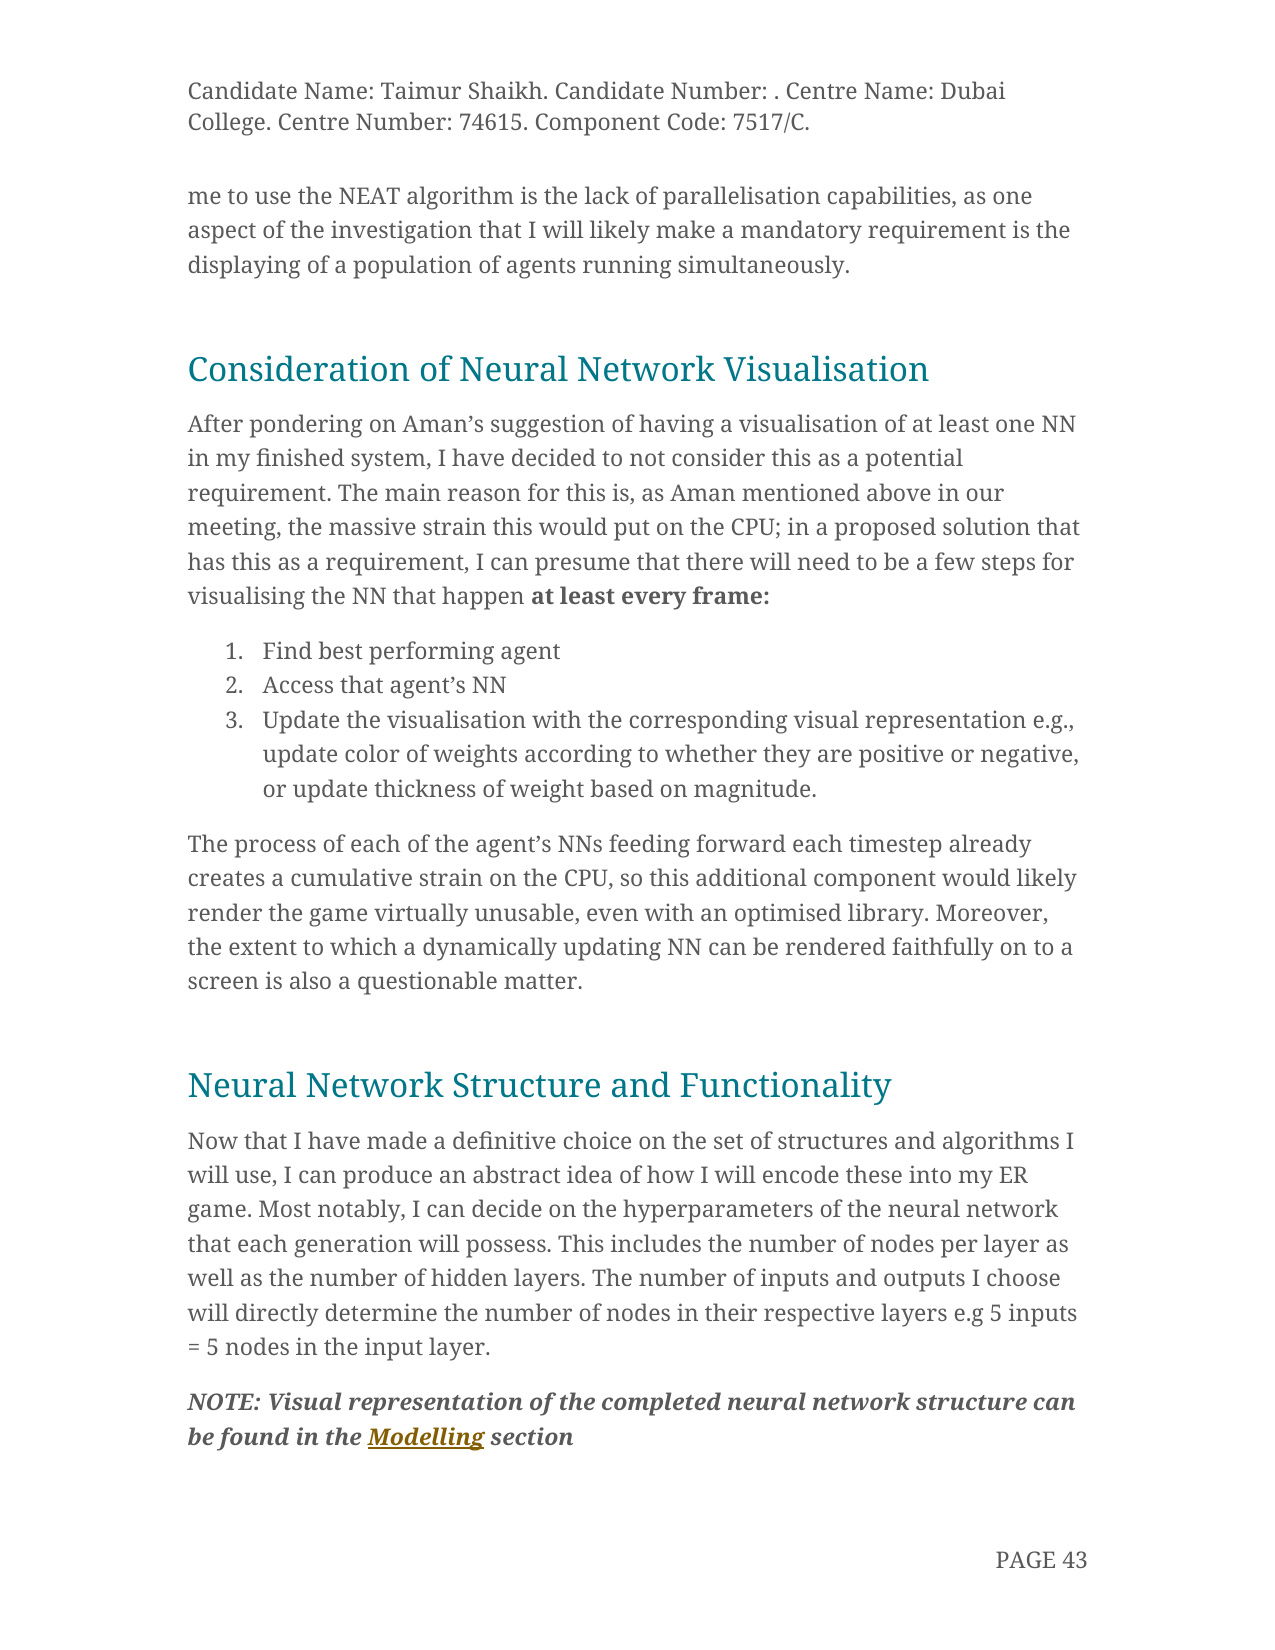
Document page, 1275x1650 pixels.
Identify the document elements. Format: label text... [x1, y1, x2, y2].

text The process of each of the agent’s NNs feeding forward each timestep already creates a cumulative strain on the CPU, so this additional component would likely render the game virtually unusable, even with an optimised library. Moreover, the extent to which a dynamically updating NN can be rendered faithfully on to a screen is also a questionable matter. [187, 828, 1087, 997]
list Access that agent’s NN [225, 669, 1087, 701]
list Update the visualisation with the corresponding visual representation e.g., update color of weights according to whether they are positive or negative, or update thickness of weight based on magnitude. [225, 704, 1087, 804]
text NOTE: Visual representation of the completed neural network structure can be found in the Modelling section [187, 1386, 1087, 1452]
text After pondering on Aman’s suggestion of having a visualisation of at least one NN in my finished system, I have decided to not consider this as a potential requirement. The main reason for this is, as Aman mentioned above in our meeting, the massive strain this would put on the CPU; in a proposed solution that has this as a requirement, I can presume that there will need to be a few steps for visualising the NN that happen at least every frame: [187, 408, 1087, 611]
subtitle Neural Network Structure and Functionality [187, 1062, 1087, 1108]
subtitle Consideration of Neural Network Visualisation [187, 346, 1087, 391]
text Now that I have made a definitive choice on the set of structures and algorithms I will use, I can produce an abstract idea of how I will encode these into my ER game. Most notably, I can decide on the hyperparameters of the neural network that each generation will possess. This includes the number of nodes per layer as well as the number of hidden layers. The number of inputs and outputs I choose will directly determine the number of nodes in their respective layers e.g 5 inputs = 5 nodes in the input layer. [187, 1124, 1087, 1362]
list Find best performing agent [225, 635, 1087, 666]
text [187, 180, 1087, 280]
